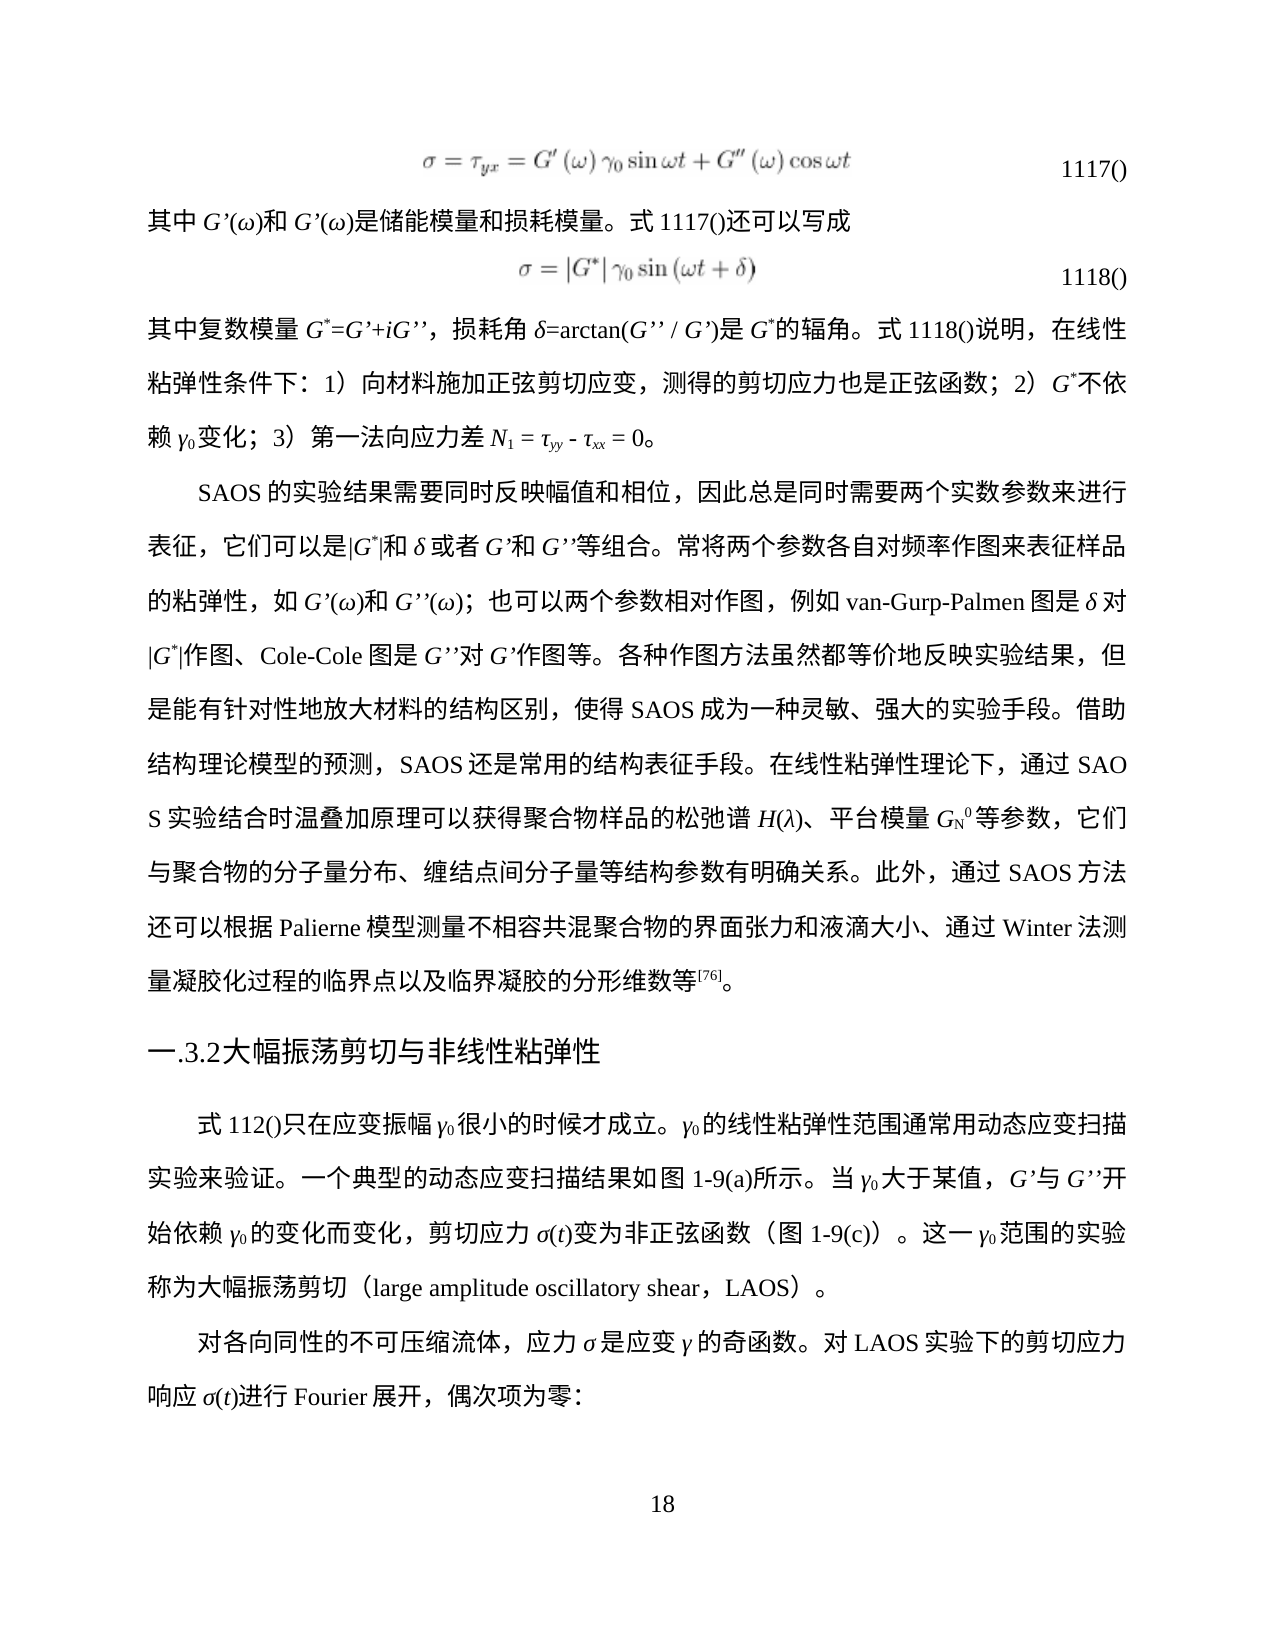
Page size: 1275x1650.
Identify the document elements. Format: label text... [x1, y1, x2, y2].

subtitle 大幅振荡剪切与非线性粘弹性 [148, 1028, 1127, 1071]
text 其中复数模量G*=G’+iG’’，损耗角δ=arctan(G’’ / G’)是G*的辐角。式(1-18)说明，在线性粘弹性条件下：1）向材料施加正弦剪切应变，测得的剪切应力也是正弦函数；2）G*不依赖γ0变化；3）第一法向应力差N1 = τyy - τxx = 0。 [148, 256, 1127, 454]
text 式(1-2)只在应变振幅γ0很小的时候才成立。γ0的线性粘弹性范围通常用动态应变扫描实验来验证。一个典型的动态应变扫描结果如图 1-9(a)所示。当γ0大于某值，G’与G’’开始依赖γ0的变化而变化，剪切应力σ(t)变为非正弦函数（图 1-9(c)）。这一γ0范围的实验称为大幅振荡剪切（large amplitude oscillatory shear，LAOS）。 [148, 1104, 1127, 1304]
text SAOS的实验结果需要同时反映幅值和相位，因此总是同时需要两个实数参数来进行表征，它们可以是|G*|和δ或者G’和G’’等组合。常将两个参数各自对频率作图来表征样品的粘弹性，如G’(ω)和G’’(ω)；也可以两个参数相对作图，例如van-Gurp-Palmen图是δ对|G*|作图、Cole-Cole图是G’’对G’作图等。各种作图方法虽然都等价地反映实验结果，但是能有针对性地放大材料的结构区别，使得SAOS成为一种灵敏、强大的实验手段。借助结构理论模型的预测，SAOS还是常用的结构表征手段。在线性粘弹性理论下，通过SAOS实验结合时温叠加原理可以获得聚合物样品的松弛谱H(λ)、平台模量GN0等参数，它们与聚合物的分子量分布、缠结点间分子量等结构参数有明确关系。此外，通过SAOS方法还可以根据Palierne模型测量不相容共混聚合物的界面张力和液滴大小、通过Winter法测量凝胶化过程的临界点以及临界凝胶的分形维数等[76]。 [148, 472, 1127, 998]
text 其中G’(ω)和G’(ω)是储能模量和损耗模量。式(1-17)还可以写成 [148, 148, 1127, 237]
text 对各向同性的不可压缩流体，应力σ是应变γ的奇函数。对LAOS实验下的剪切应力响应σ(t)进行Fourier展开，偶次项为零： [148, 1322, 1127, 1413]
